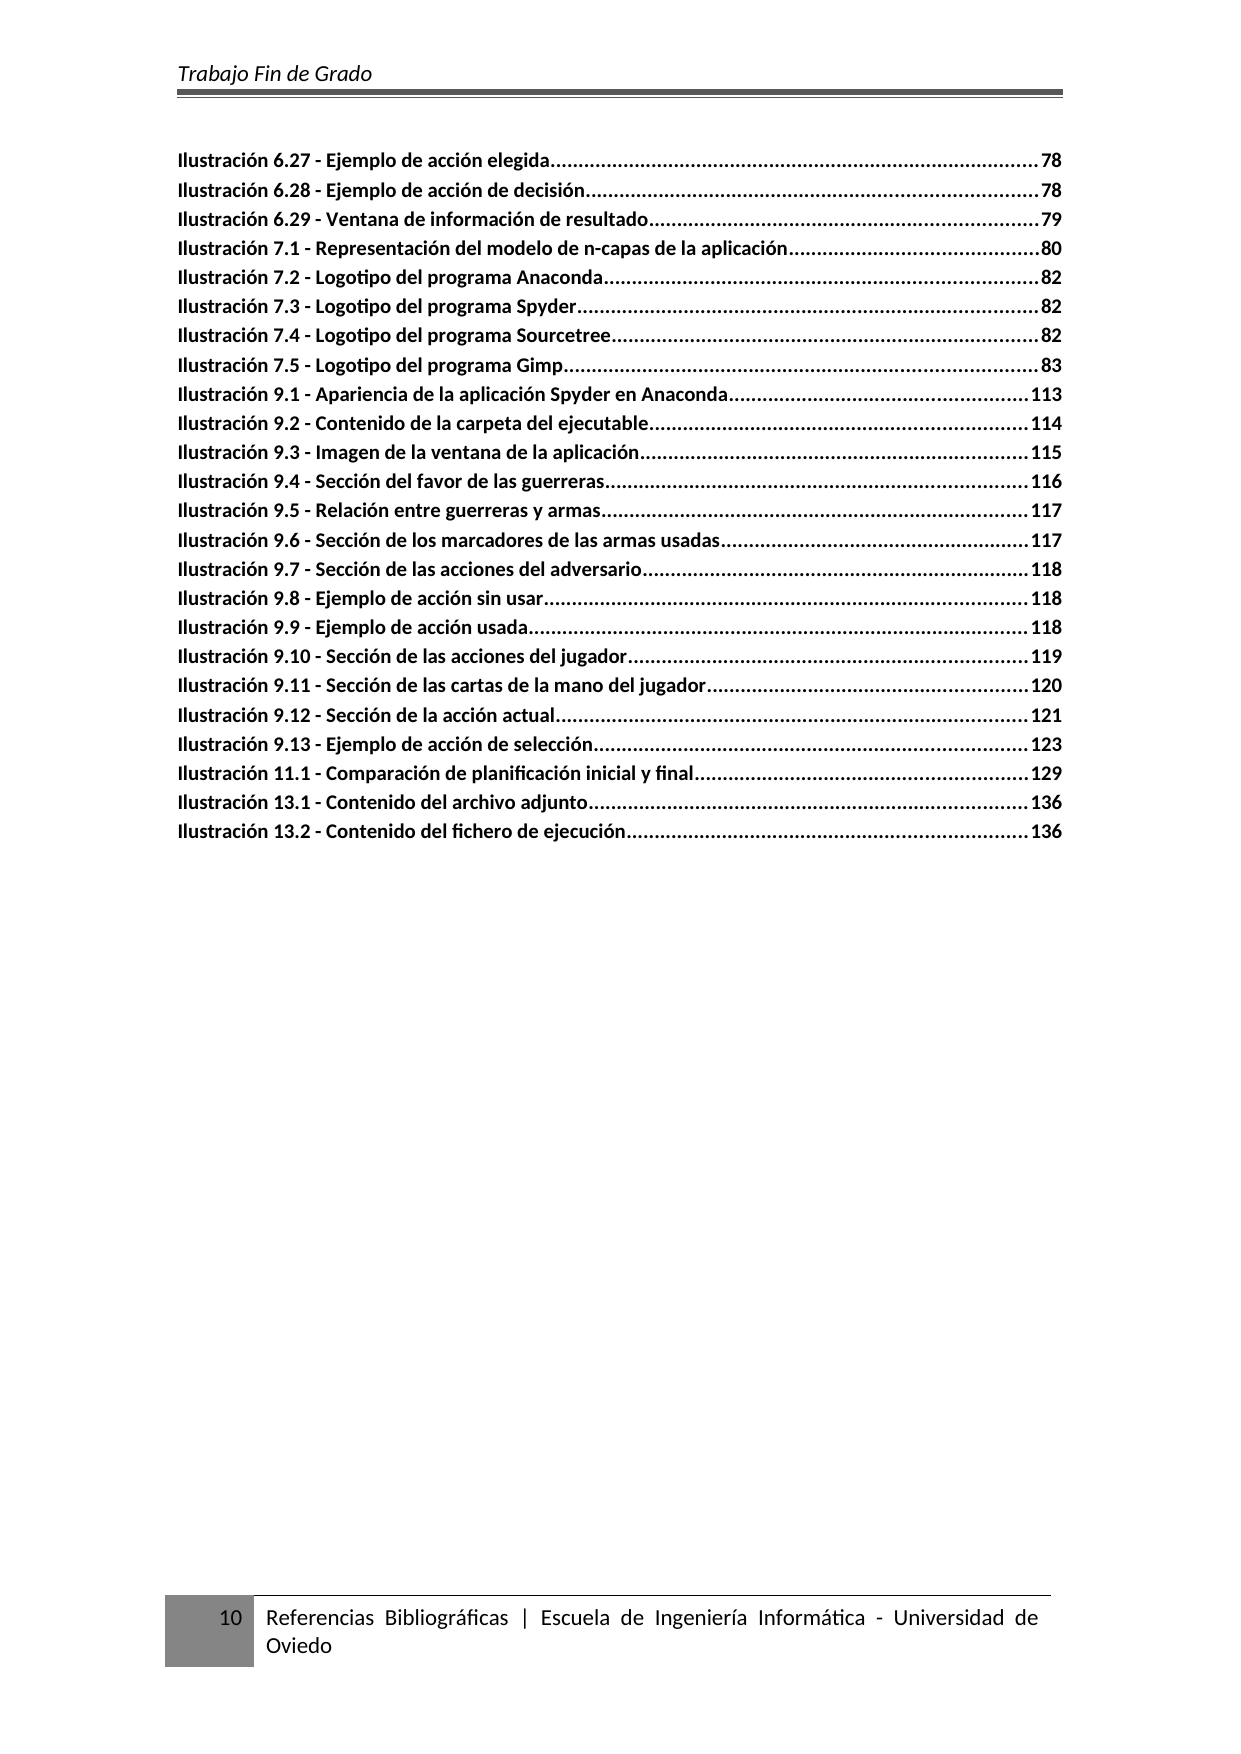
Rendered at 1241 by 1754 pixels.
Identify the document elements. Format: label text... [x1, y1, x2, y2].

text Ilustración 9.8 - Ejemplo de acción sin usar 118 [177, 585, 1063, 611]
text Ilustración 6.27 - Ejemplo de acción elegida 78 [177, 148, 1063, 173]
text Ilustración 7.2 - Logotipo del programa Anaconda 82 [177, 264, 1063, 290]
text Ilustración 9.5 - Relación entre guerreras y armas 117 [177, 498, 1063, 523]
text Ilustración 6.29 - Ventana de información de resultado 79 [177, 206, 1063, 231]
text Ilustración 9.4 - Sección del favor de las guerreras 116 [177, 468, 1063, 494]
text Ilustración 9.1 - Apariencia de la aplicación Spyder en Anaconda 113 [177, 381, 1063, 406]
text Ilustración 9.6 - Sección de los marcadores de las armas usadas 117 [177, 527, 1063, 552]
text Ilustración 9.3 - Imagen de la ventana de la aplicación 115 [177, 439, 1063, 465]
text Ilustración 7.1 - Representación del modelo de n-capas de la aplicación 80 [177, 235, 1063, 261]
text Ilustración 13.2 - Contenido del fichero de ejecución 136 [177, 818, 1063, 844]
text Ilustración 9.12 - Sección de la acción actual 121 [177, 702, 1063, 727]
text Ilustración 13.1 - Contenido del archivo adjunto 136 [177, 789, 1063, 815]
text Ilustración 6.28 - Ejemplo de acción de decisión 78 [177, 177, 1063, 202]
text Ilustración 9.13 - Ejemplo de acción de selección 123 [177, 731, 1063, 756]
text Ilustración 11.1 - Comparación de planificación inicial y final 129 [177, 760, 1063, 786]
text Ilustración 9.10 - Sección de las acciones del jugador 119 [177, 643, 1063, 669]
text Ilustración 9.11 - Sección de las cartas de la mano del jugador 120 [177, 673, 1063, 698]
text Ilustración 7.5 - Logotipo del programa Gimp 83 [177, 352, 1063, 377]
text Ilustración 9.2 - Contenido de la carpeta del ejecutable 114 [177, 410, 1063, 436]
text Ilustración 9.7 - Sección de las acciones del adversario 118 [177, 556, 1063, 581]
text Ilustración 7.3 - Logotipo del programa Spyder 82 [177, 293, 1063, 319]
text Ilustración 7.4 - Logotipo del programa Sourcetree 82 [177, 323, 1063, 348]
text Ilustración 9.9 - Ejemplo de acción usada 118 [177, 614, 1063, 640]
